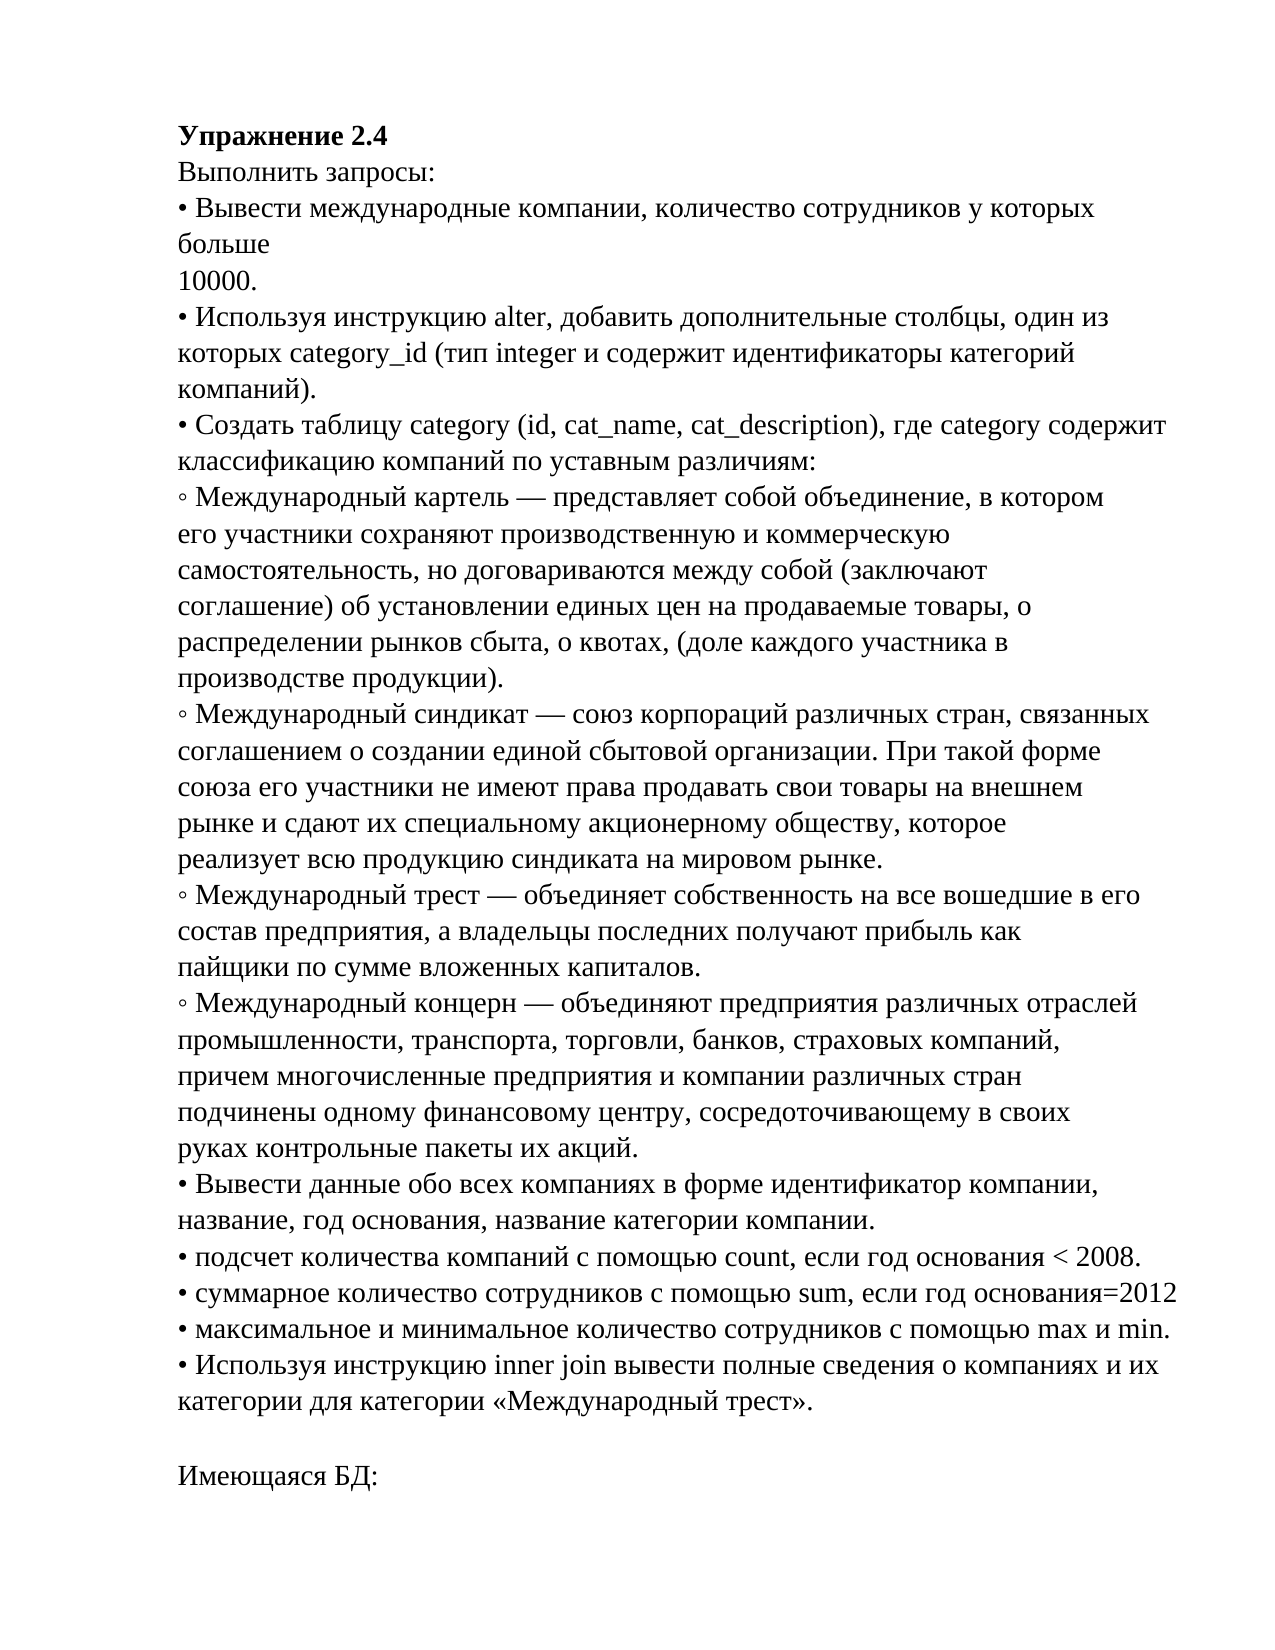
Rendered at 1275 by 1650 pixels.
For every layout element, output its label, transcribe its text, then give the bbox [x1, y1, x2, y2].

list руках контрольные пакеты их акций. [177, 1130, 1186, 1164]
list • Используя инструкцию inner join вывести полные сведения о компаниях и их [177, 1347, 1186, 1381]
list ◦ Международный трест — объединяет собственность на все вошедшие в его [177, 877, 1186, 911]
list пайщики по сумме вложенных капиталов. [177, 949, 1186, 983]
list распределении рынков сбыта, о квотах, (доле каждого участника в [177, 624, 1186, 658]
list • суммарное количество сотрудников с помощью sum, если год основания=2012 [177, 1275, 1186, 1308]
list союза его участники не имеют права продавать свои товары на внешнем [177, 769, 1186, 802]
list рынке и сдают их специальному акционерному обществу, которое [177, 805, 1186, 838]
list • Вывести данные обо всех компаниях в форме идентификатор компании, [177, 1166, 1186, 1200]
list название, год основания, название категории компании. [177, 1202, 1186, 1236]
list • Вывести международные компании, количество сотрудников у которых больше [177, 190, 1186, 260]
list • Создать таблицу category (id, cat_name, cat_description), где category содержит [177, 407, 1186, 441]
list самостоятельность, но договариваются между собой (заключают [177, 552, 1186, 585]
list • максимальное и минимальное количество сотрудников с помощью max и min. [177, 1311, 1186, 1344]
list подчинены одному финансовому центру, сосредоточивающему в своих [177, 1094, 1186, 1128]
list производстве продукции). [177, 660, 1186, 694]
list классификацию компаний по уставным различиям: [177, 443, 1186, 477]
list ◦ Международный картель — представляет собой объединение, в котором [177, 479, 1186, 513]
list его участники сохраняют производственную и коммерческую [177, 516, 1186, 549]
list компаний). [177, 371, 1186, 405]
list промышленности, транспорта, торговли, банков, страховых компаний, [177, 1022, 1186, 1055]
list состав предприятия, а владельцы последних получают прибыль как [177, 913, 1186, 947]
list соглашение) об установлении единых цен на продаваемые товары, о [177, 588, 1186, 622]
list реализует всю продукцию синдиката на мировом рынке. [177, 841, 1186, 874]
list причем многочисленные предприятия и компании различных стран [177, 1058, 1186, 1091]
list ◦ Международный концерн — объединяют предприятия различных отраслей [177, 986, 1186, 1019]
list которых category_id (тип integer и содержит идентификаторы категорий [177, 335, 1186, 368]
list Упражнение 2.4 [177, 118, 1186, 152]
list 10000. [177, 263, 1186, 296]
list ◦ Международный синдикат — союз корпораций различных стран, связанных [177, 696, 1186, 730]
list категории для категории «Международный трест». [177, 1383, 1186, 1417]
list • Используя инструкцию alter, добавить дополнительные столбцы, один из [177, 299, 1186, 332]
list соглашением о создании единой сбытовой организации. При такой форме [177, 733, 1186, 766]
list • подсчет количества компаний с помощью count, если год основания < 2008. [177, 1239, 1186, 1272]
list Выполнить запросы: [177, 154, 1186, 188]
text Имеющаяся БД: [177, 1458, 1186, 1491]
